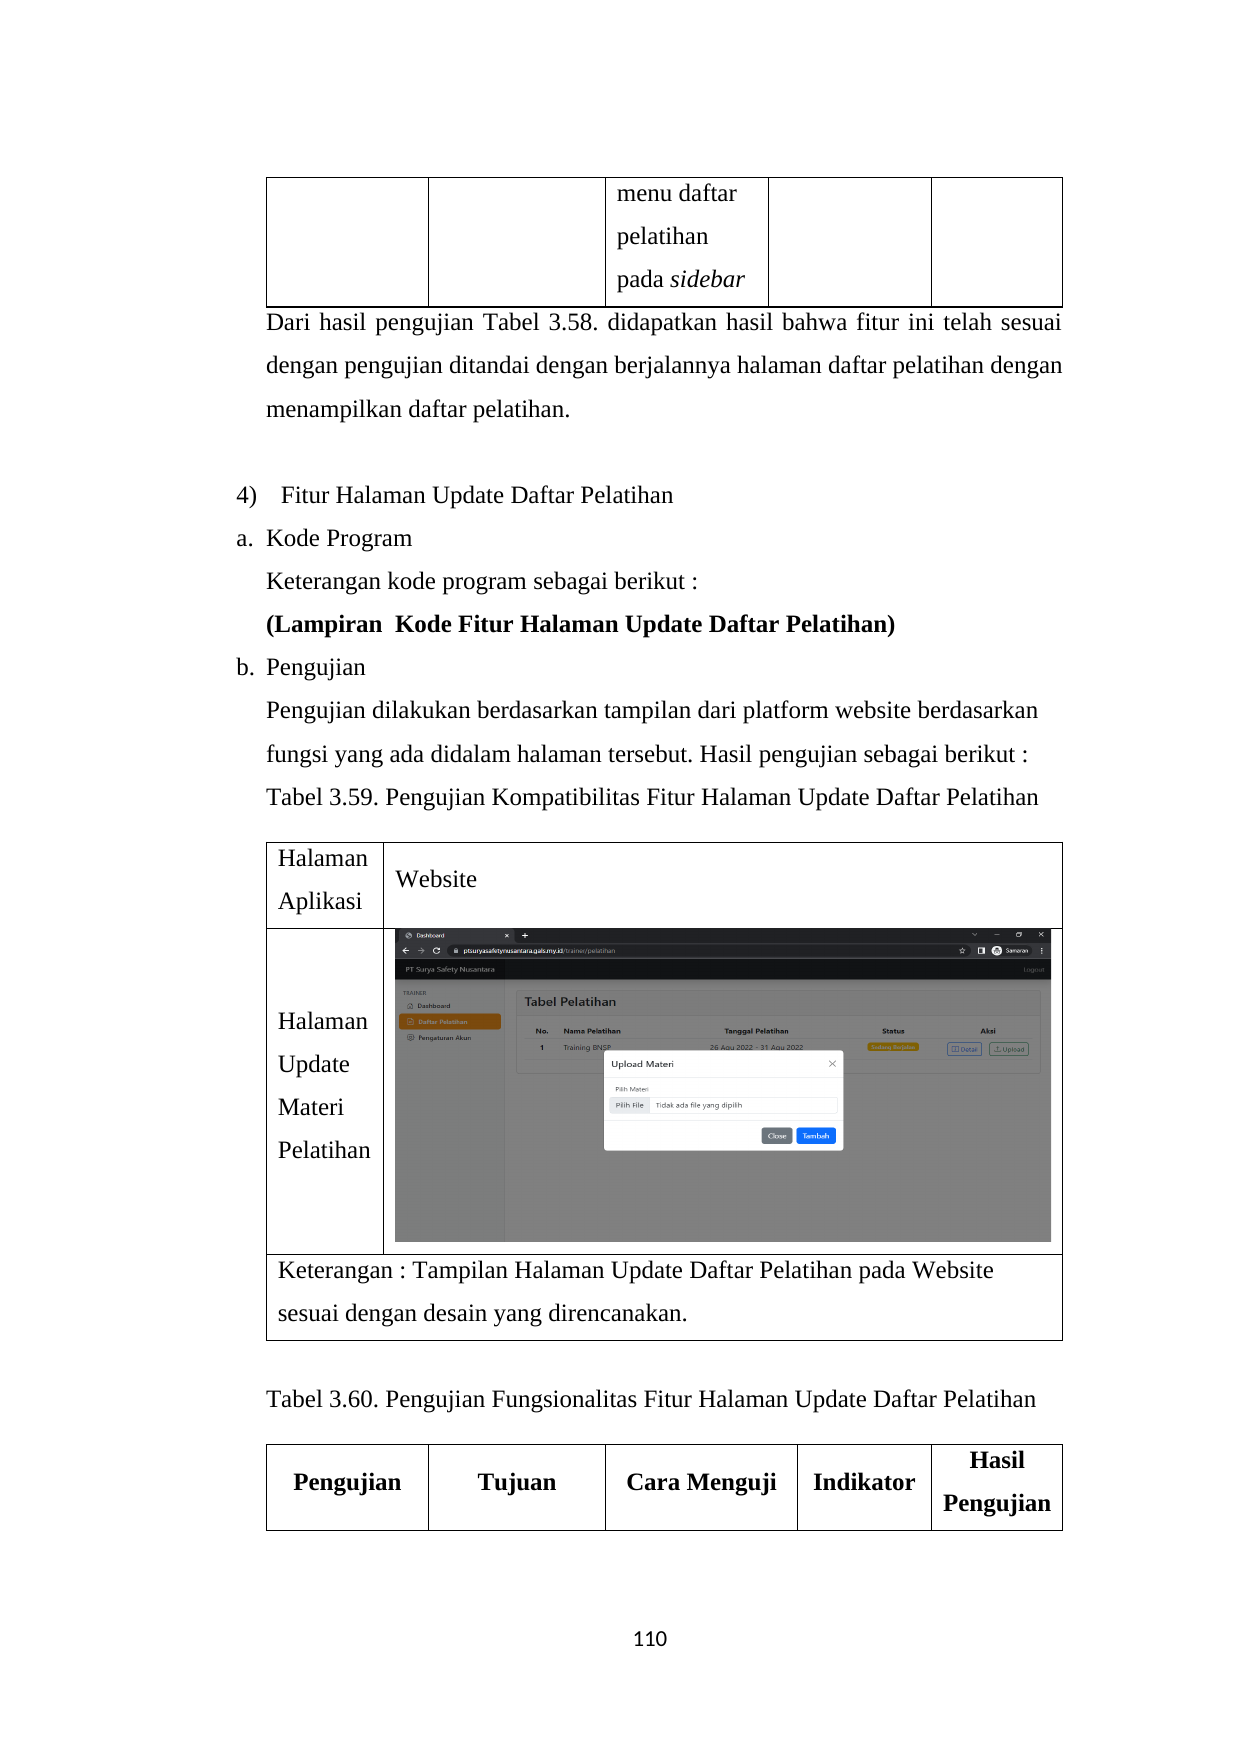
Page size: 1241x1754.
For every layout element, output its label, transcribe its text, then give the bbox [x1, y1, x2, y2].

list Dari hasil pengujian Tabel 3.58. didapatkan hasil bahwa fitur ini telah sesuai dengan pengujian ditandai dengan berjalannya halaman daftar pelatihan dengan menampilkan daftar pelatihan. [266, 308, 1063, 422]
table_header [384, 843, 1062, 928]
list Pengujian dilakukan berdasarkan tampilan dari platform website berdasarkan fungsi yang ada didalam halaman tersebut. Hasil pengujian sebagai berikut : [266, 696, 1063, 767]
list Kode Program [236, 523, 1063, 552]
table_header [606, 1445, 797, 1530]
list Pengujian [236, 652, 1063, 681]
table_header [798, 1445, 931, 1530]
list Keterangan kode program sebagai berikut : [266, 566, 1063, 595]
list (Lampiran Kode Fitur Halaman Update Daftar Pelatihan) [266, 609, 1063, 638]
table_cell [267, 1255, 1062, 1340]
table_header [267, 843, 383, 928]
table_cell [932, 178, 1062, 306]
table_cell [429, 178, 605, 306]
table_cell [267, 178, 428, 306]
picture [395, 928, 1052, 1242]
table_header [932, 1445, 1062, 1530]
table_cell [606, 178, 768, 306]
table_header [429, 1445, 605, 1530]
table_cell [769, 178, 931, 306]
list Tabel 3.60. Pengujian Fungsionalitas Fitur Halaman Update Daftar Pelatihan [266, 1384, 1063, 1413]
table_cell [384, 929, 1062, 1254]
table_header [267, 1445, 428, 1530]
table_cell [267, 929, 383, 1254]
list Fitur Halaman Update Daftar Pelatihan [236, 480, 1063, 509]
list Tabel 3.59. Pengujian Kompatibilitas Fitur Halaman Update Daftar Pelatihan [266, 782, 1063, 811]
